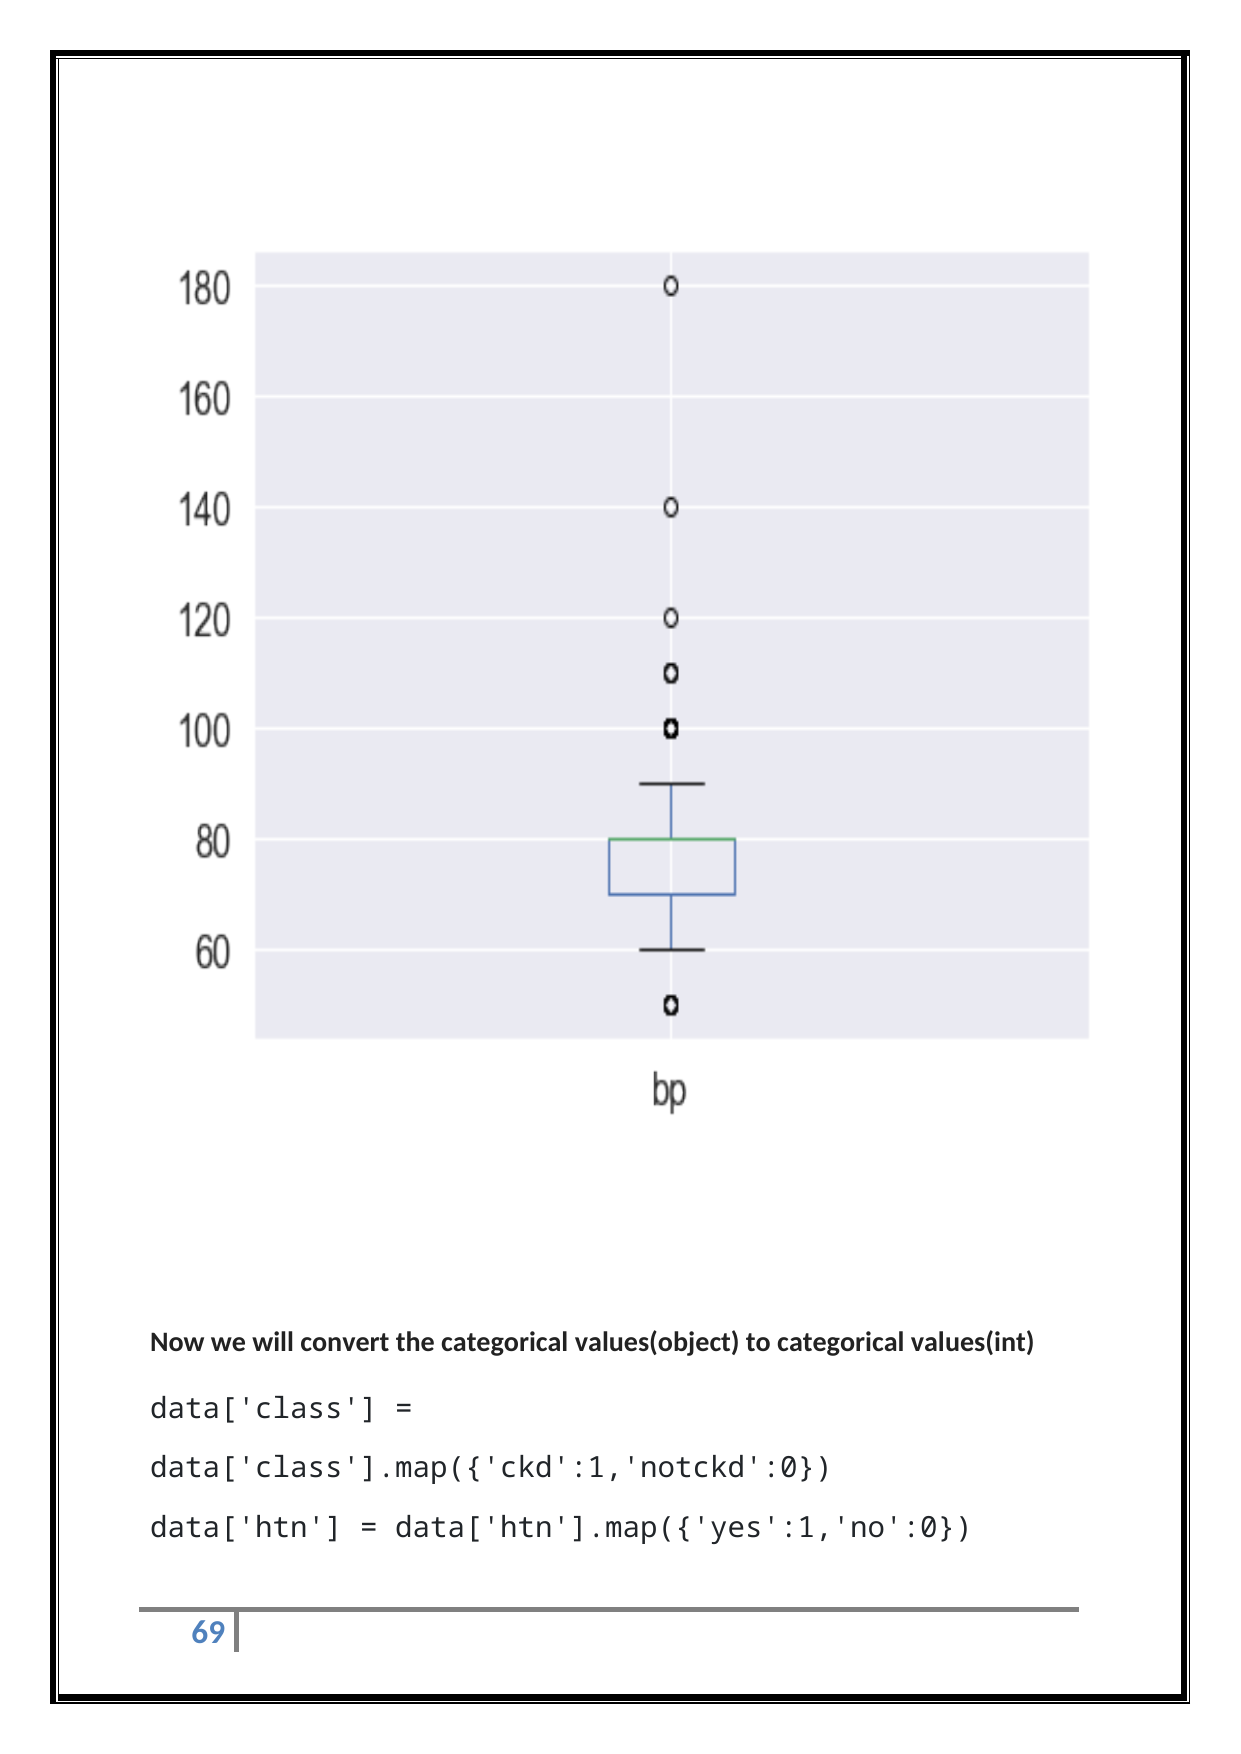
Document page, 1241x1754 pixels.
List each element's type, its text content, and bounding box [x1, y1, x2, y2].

picture [150, 230, 1104, 1197]
text data['class'] = data['class'].map({'ckd':1,'notckd':0}) [150, 1387, 1090, 1486]
text data['htn'] = data['htn'].map({'yes':1,'no':0}) [150, 1506, 1090, 1546]
text Now we will convert the categorical values(object) to categorical values(int) [150, 1306, 1090, 1358]
